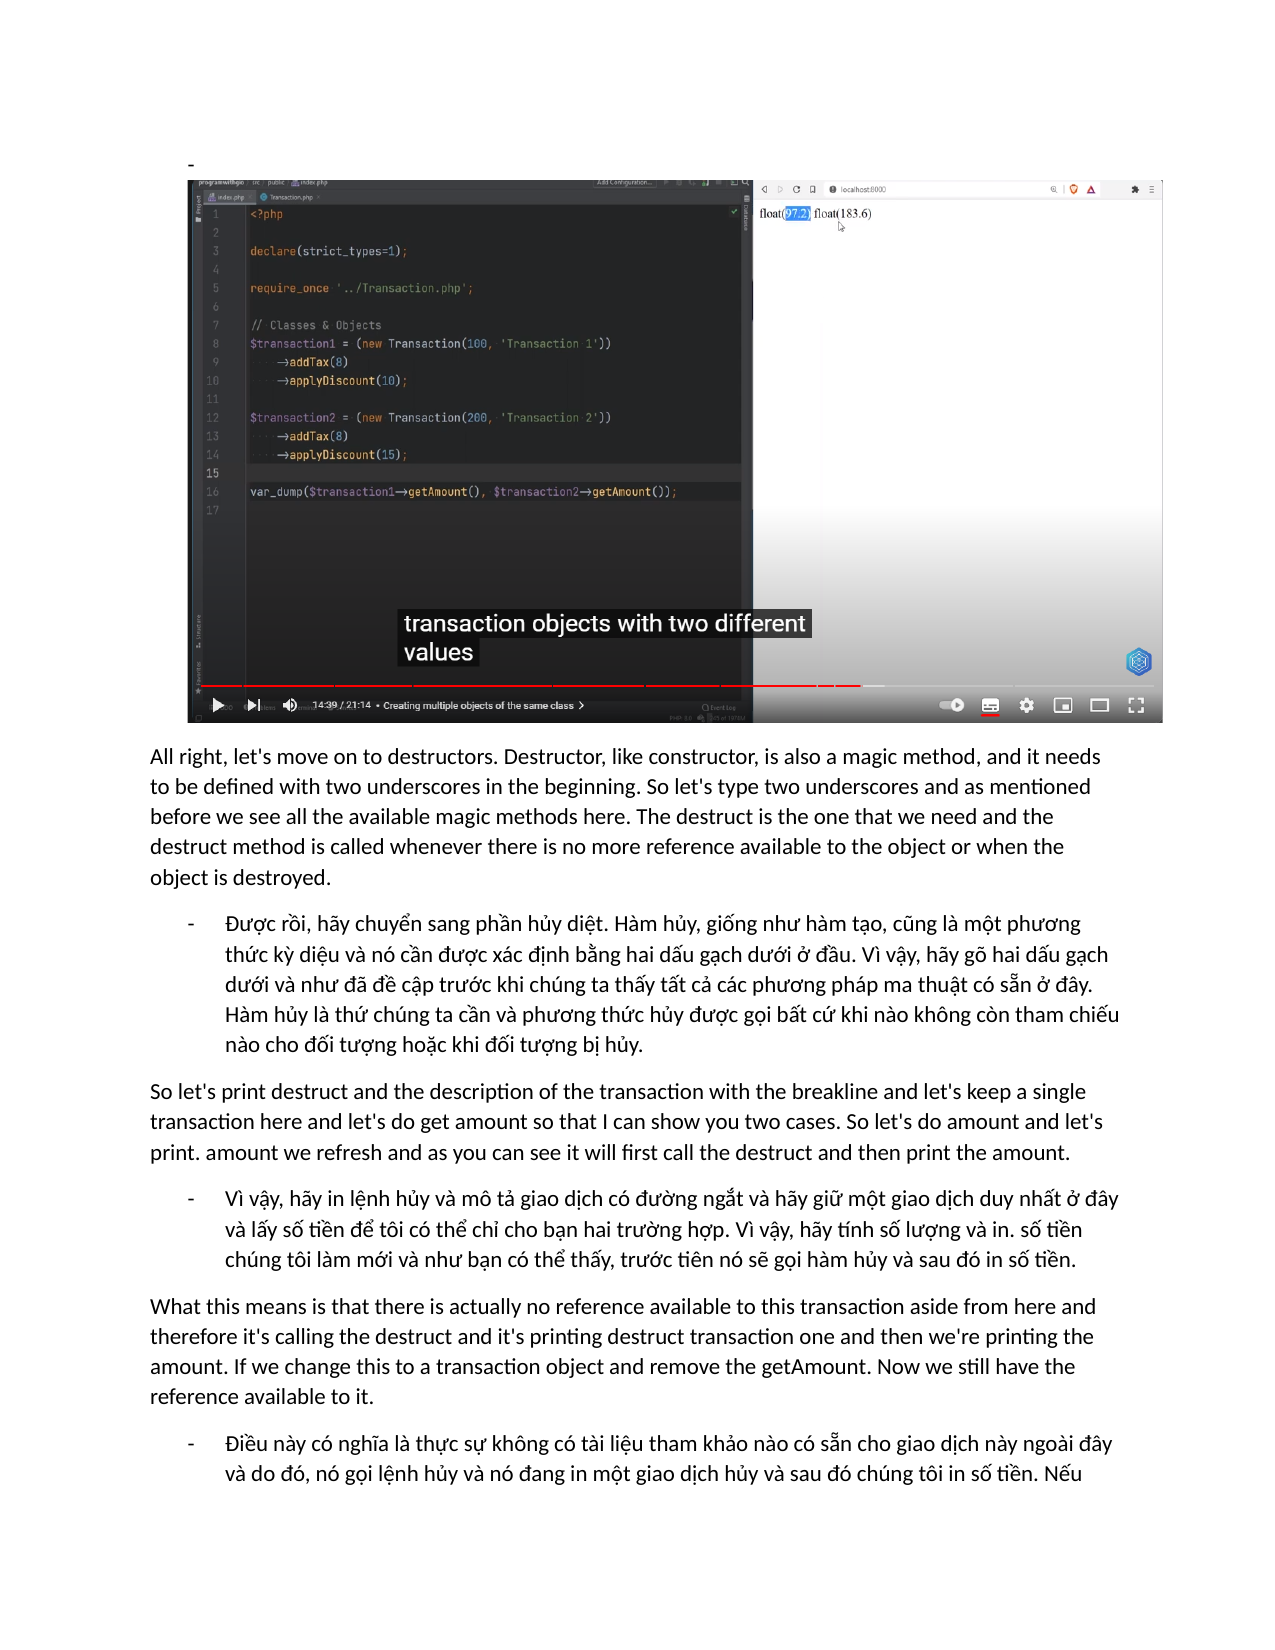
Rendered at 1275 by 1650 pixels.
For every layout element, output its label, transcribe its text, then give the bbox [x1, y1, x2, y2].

text All right, let's move on to destructors. Destructor, like constructor, is also a magic method, and it needs to be defined with two underscores in the beginning. So let's type two underscores and as mentioned before we see all the available magic methods here. The destruct is the one that we need and the destruct method is called whenever there is no more reference available to the object or when the object is destroyed. [150, 742, 1125, 891]
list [187, 1429, 1125, 1488]
list Được rồi, hãy chuyển sang phần hủy diệt. Hàm hủy, giống như hàm tạo, cũng là một phương thức kỳ diệu và nó cần được xác định bằng hai dấu gạch dưới ở đầu. Vì vậy, hãy gõ hai dấu gạch dưới và như đã đề cập trước khi chúng ta thấy tất cả các phương pháp ma thuật có sẵn ở đây. Hàm hủy là thứ chúng ta cần và phương thức hủy được gọi bất cứ khi nào không còn tham chiếu nào cho đối tượng hoặc khi đối tượng bị hủy. [187, 909, 1125, 1058]
text So let's print destruct and the description of the transaction with the breakline and let's keep a single transaction here and let's do get amount so that I can show you two cases. So let's do amount and let's print. amount we refresh and as you can see it will first call the destruct and then print the amount. [150, 1077, 1125, 1166]
list Vì vậy, hãy in lệnh hủy và mô tả giao dịch có đường ngắt và hãy giữ một giao dịch duy nhất ở đây và lấy số tiền để tôi có thể chỉ cho bạn hai trường hợp. Vì vậy, hãy tính số lượng và in. số tiền chúng tôi làm mới và như bạn có thể thấy, trước tiên nó sẽ gọi hàm hủy và sau đó in số tiền. [187, 1184, 1125, 1273]
picture [187, 180, 1163, 723]
text What this means is that there is actually no reference available to this transaction aside from here and therefore it's calling the destruct and it's printing destruct transaction one and then we're printing the amount. If we change this to a transaction object and remove the getAmount. Now we still have the reference available to it. [150, 1292, 1125, 1411]
